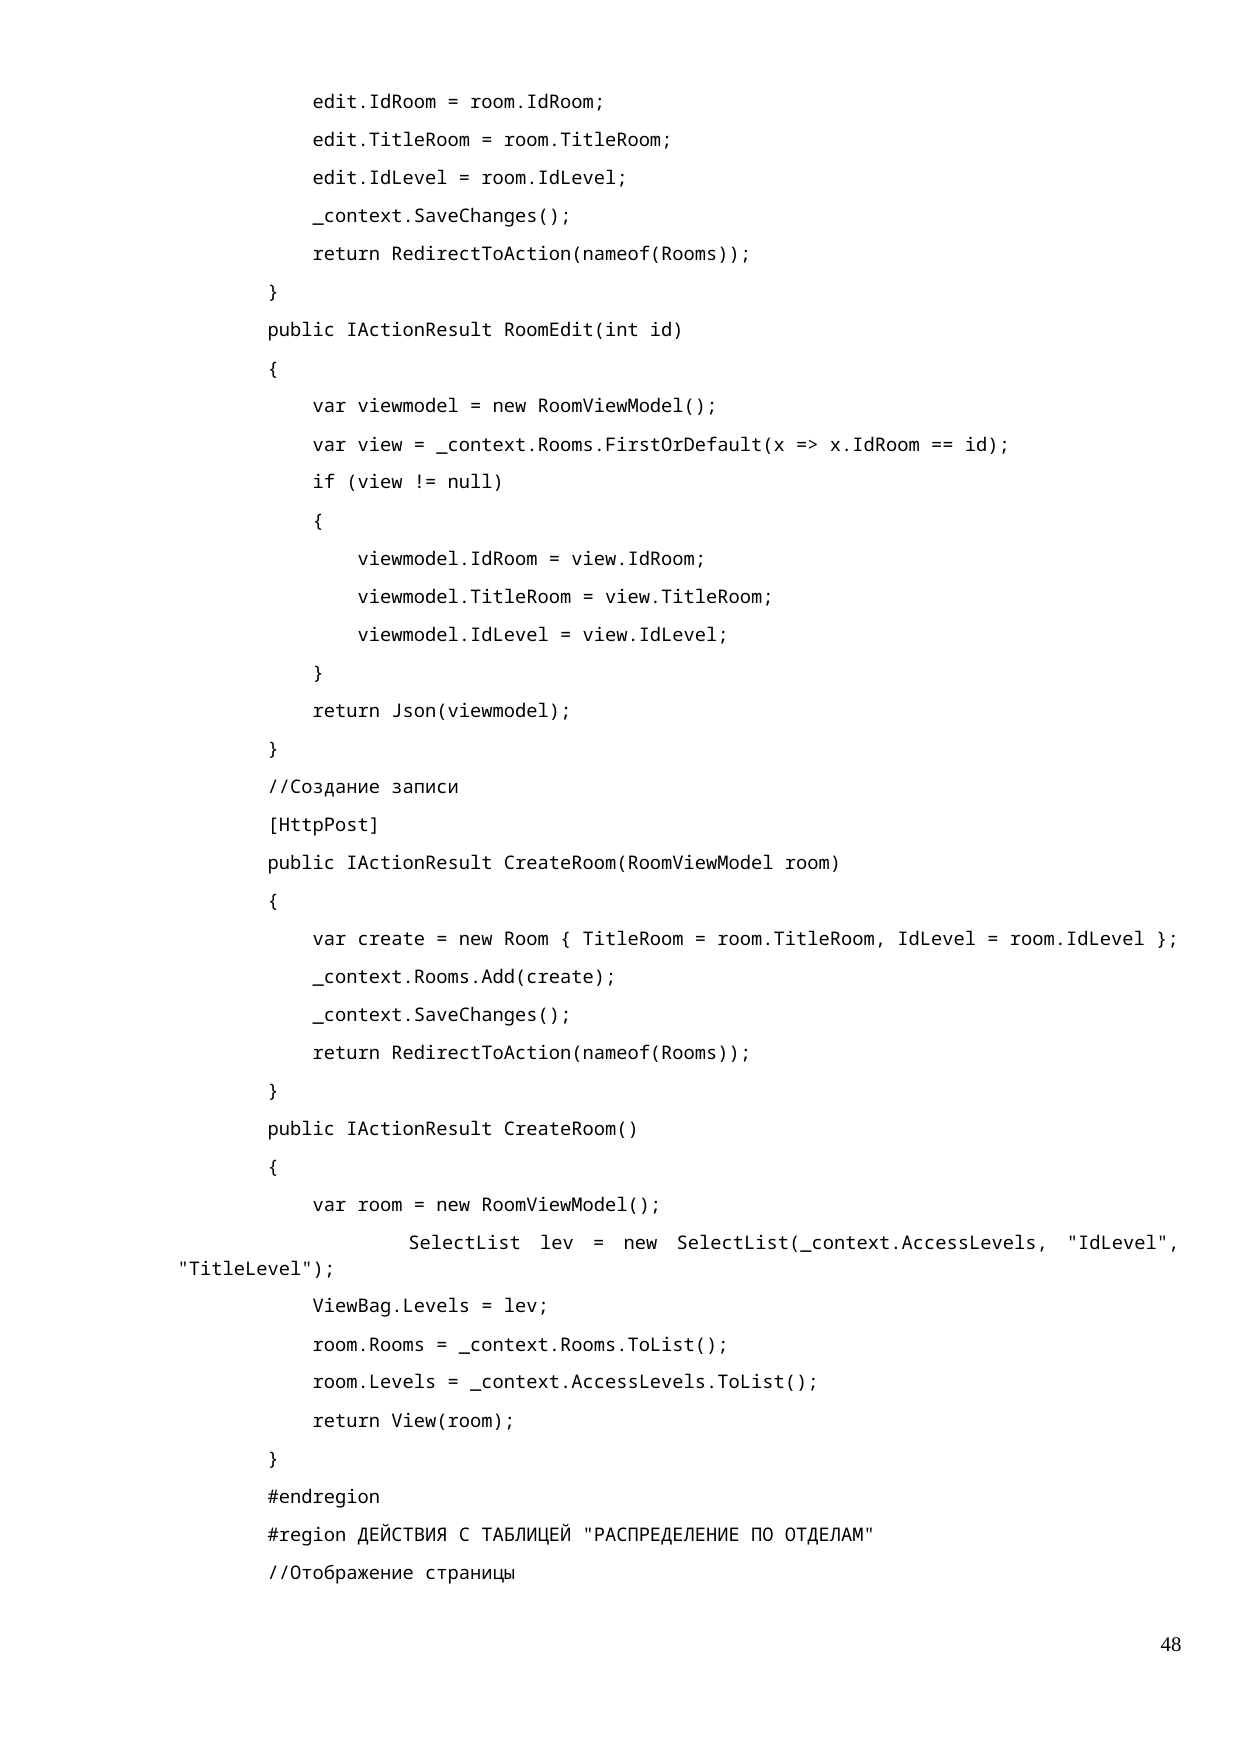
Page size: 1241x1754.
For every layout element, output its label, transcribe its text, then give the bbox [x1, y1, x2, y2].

text } [177, 1445, 1181, 1470]
text [HttpPost] [177, 811, 1181, 837]
text edit.IdLevel = room.IdLevel; [177, 165, 1181, 190]
text } [177, 659, 1181, 684]
text return Json(viewmodel); [177, 697, 1181, 722]
text var room = new RoomViewModel(); [177, 1191, 1181, 1217]
text //Создание записи [177, 773, 1181, 798]
text public IActionResult CreateRoom(RoomViewModel room) [177, 849, 1181, 874]
text viewmodel.IdLevel = view.IdLevel; [177, 621, 1181, 646]
text } [177, 279, 1181, 304]
text edit.TitleRoom = room.TitleRoom; [177, 127, 1181, 152]
text { [177, 507, 1181, 532]
text var viewmodel = new RoomViewModel(); [177, 393, 1181, 418]
text //Отображение страницы [177, 1559, 1181, 1584]
text SelectList lev = new SelectList(_context.AccessLevels, "IdLevel", "TitleLevel"); [177, 1229, 1181, 1280]
text #endregion [177, 1483, 1181, 1508]
text { [177, 355, 1181, 380]
text room.Levels = _context.AccessLevels.ToList(); [177, 1369, 1181, 1394]
text room.Rooms = _context.Rooms.ToList(); [177, 1331, 1181, 1356]
text #region ДЕЙСТВИЯ С ТАБЛИЦЕЙ "РАСПРЕДЕЛЕНИЕ ПО ОТДЕЛАМ" [177, 1521, 1181, 1546]
text if (view != null) [177, 469, 1181, 494]
text { [177, 887, 1181, 913]
text var create = new Room { TitleRoom = room.TitleRoom, IdLevel = room.IdLevel }; [177, 925, 1181, 951]
text _context.Rooms.Add(create); [177, 963, 1181, 989]
text _context.SaveChanges(); [177, 203, 1181, 228]
text return View(room); [177, 1407, 1181, 1432]
text _context.SaveChanges(); [177, 1001, 1181, 1027]
text edit.IdRoom = room.IdRoom; [177, 89, 1181, 114]
text ViewBag.Levels = lev; [177, 1293, 1181, 1318]
text public IActionResult CreateRoom() [177, 1115, 1181, 1141]
text { [177, 1153, 1181, 1179]
text return RedirectToAction(nameof(Rooms)); [177, 241, 1181, 266]
text return RedirectToAction(nameof(Rooms)); [177, 1039, 1181, 1065]
text } [177, 1077, 1181, 1103]
text viewmodel.TitleRoom = view.TitleRoom; [177, 583, 1181, 608]
text var view = _context.Rooms.FirstOrDefault(x => x.IdRoom == id); [177, 431, 1181, 456]
text public IActionResult RoomEdit(int id) [177, 317, 1181, 342]
text } [177, 735, 1181, 761]
text viewmodel.IdRoom = view.IdRoom; [177, 545, 1181, 570]
